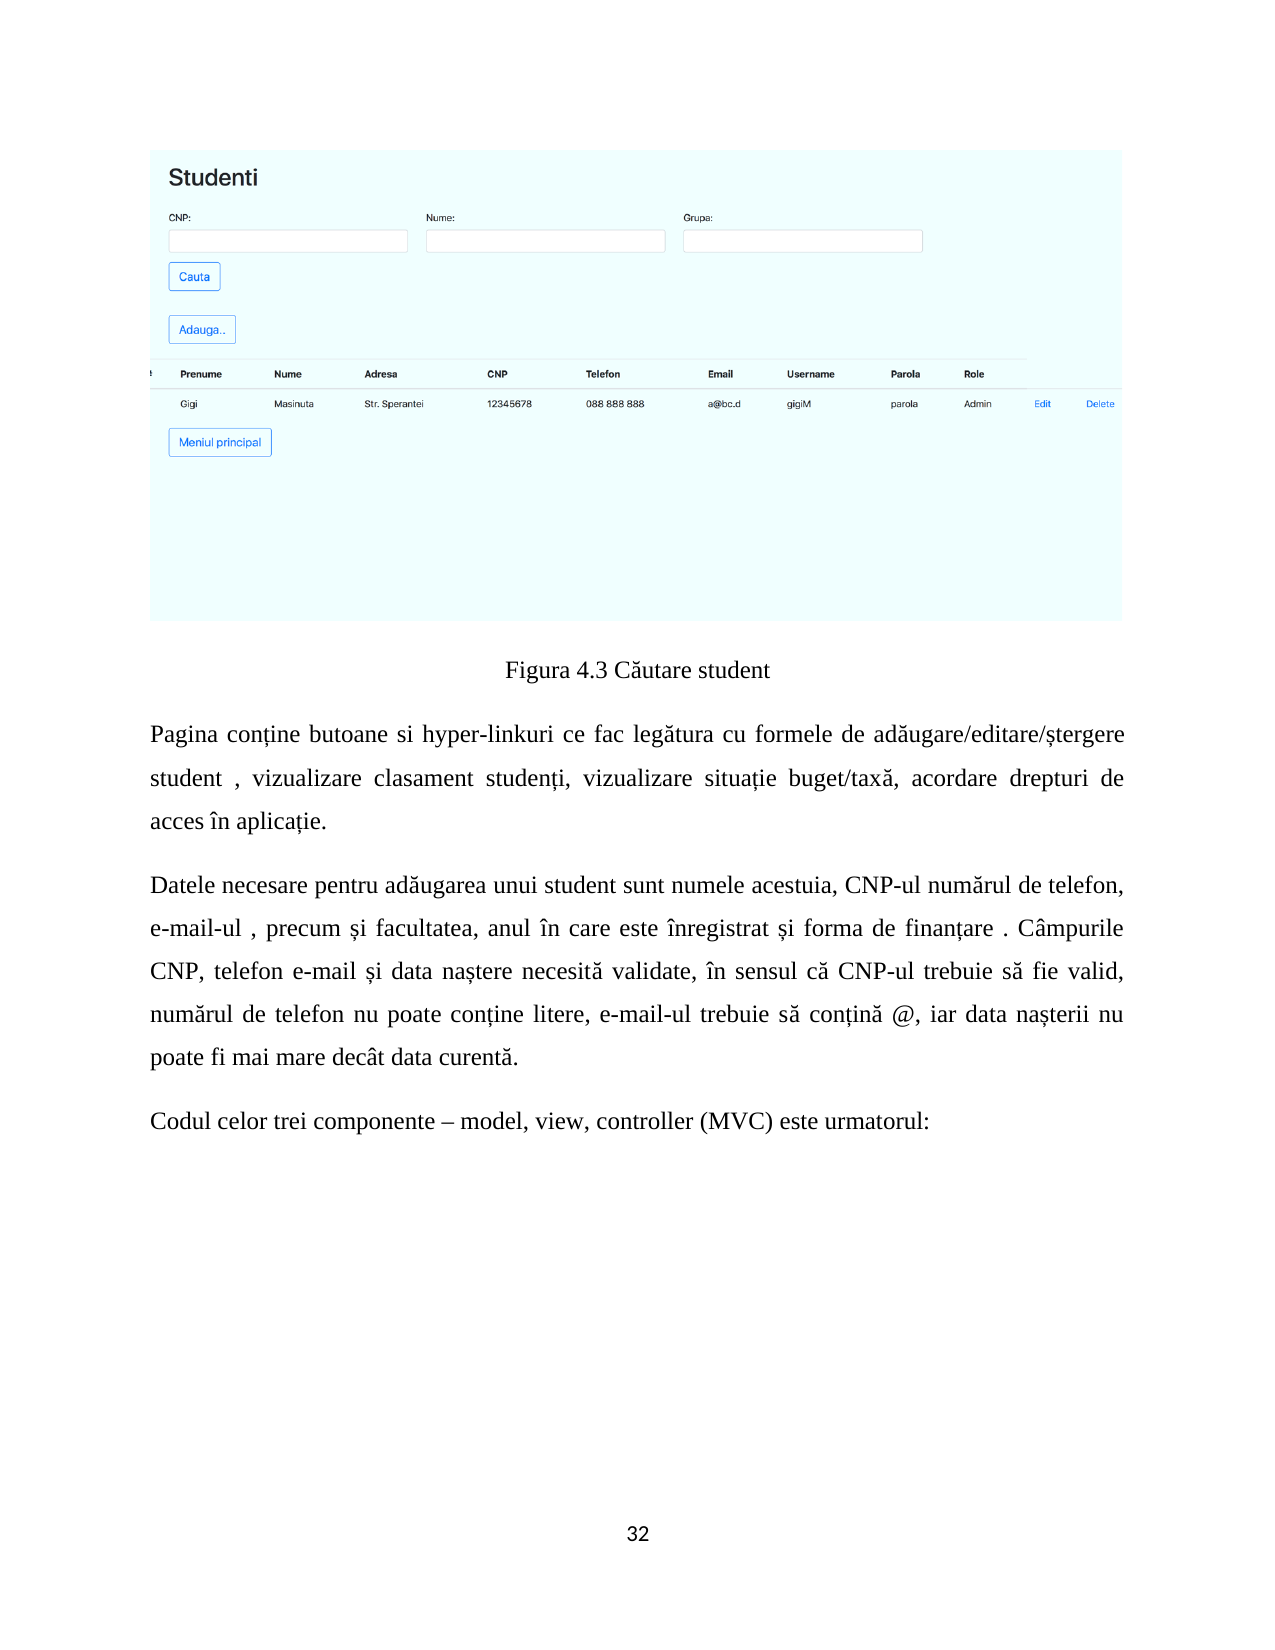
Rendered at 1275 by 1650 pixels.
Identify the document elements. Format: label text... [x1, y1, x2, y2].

text Datele necesare pentru adăugarea unui student sunt numele acestuia, CNP-ul numărul de telefon, e-mail-ul , precum și facultatea, anul în care este înregistrat și forma de finanțare . Câmpurile CNP, telefon e-mail și data naștere necesită validate, în sensul că CNP-ul trebuie să fie valid, numărul de telefon nu poate conține litere, e-mail-ul trebuie să conțină @, iar data nașterii nu poate fi mai mare decât data curentă. [150, 870, 1125, 1071]
text Figura 4.3 Căutare student [150, 656, 1125, 684]
picture [150, 150, 1123, 621]
text Pagina conține butoane si hyper-linkuri ce fac legătura cu formele de adăugare/editare/ștergere student , vizualizare clasament studenți, vizualizare situație buget/taxă, acordare drepturi de acces în aplicație. [150, 719, 1125, 834]
text Codul celor trei componente – model, view, controller (MVC) este urmatorul: [150, 1106, 1125, 1135]
